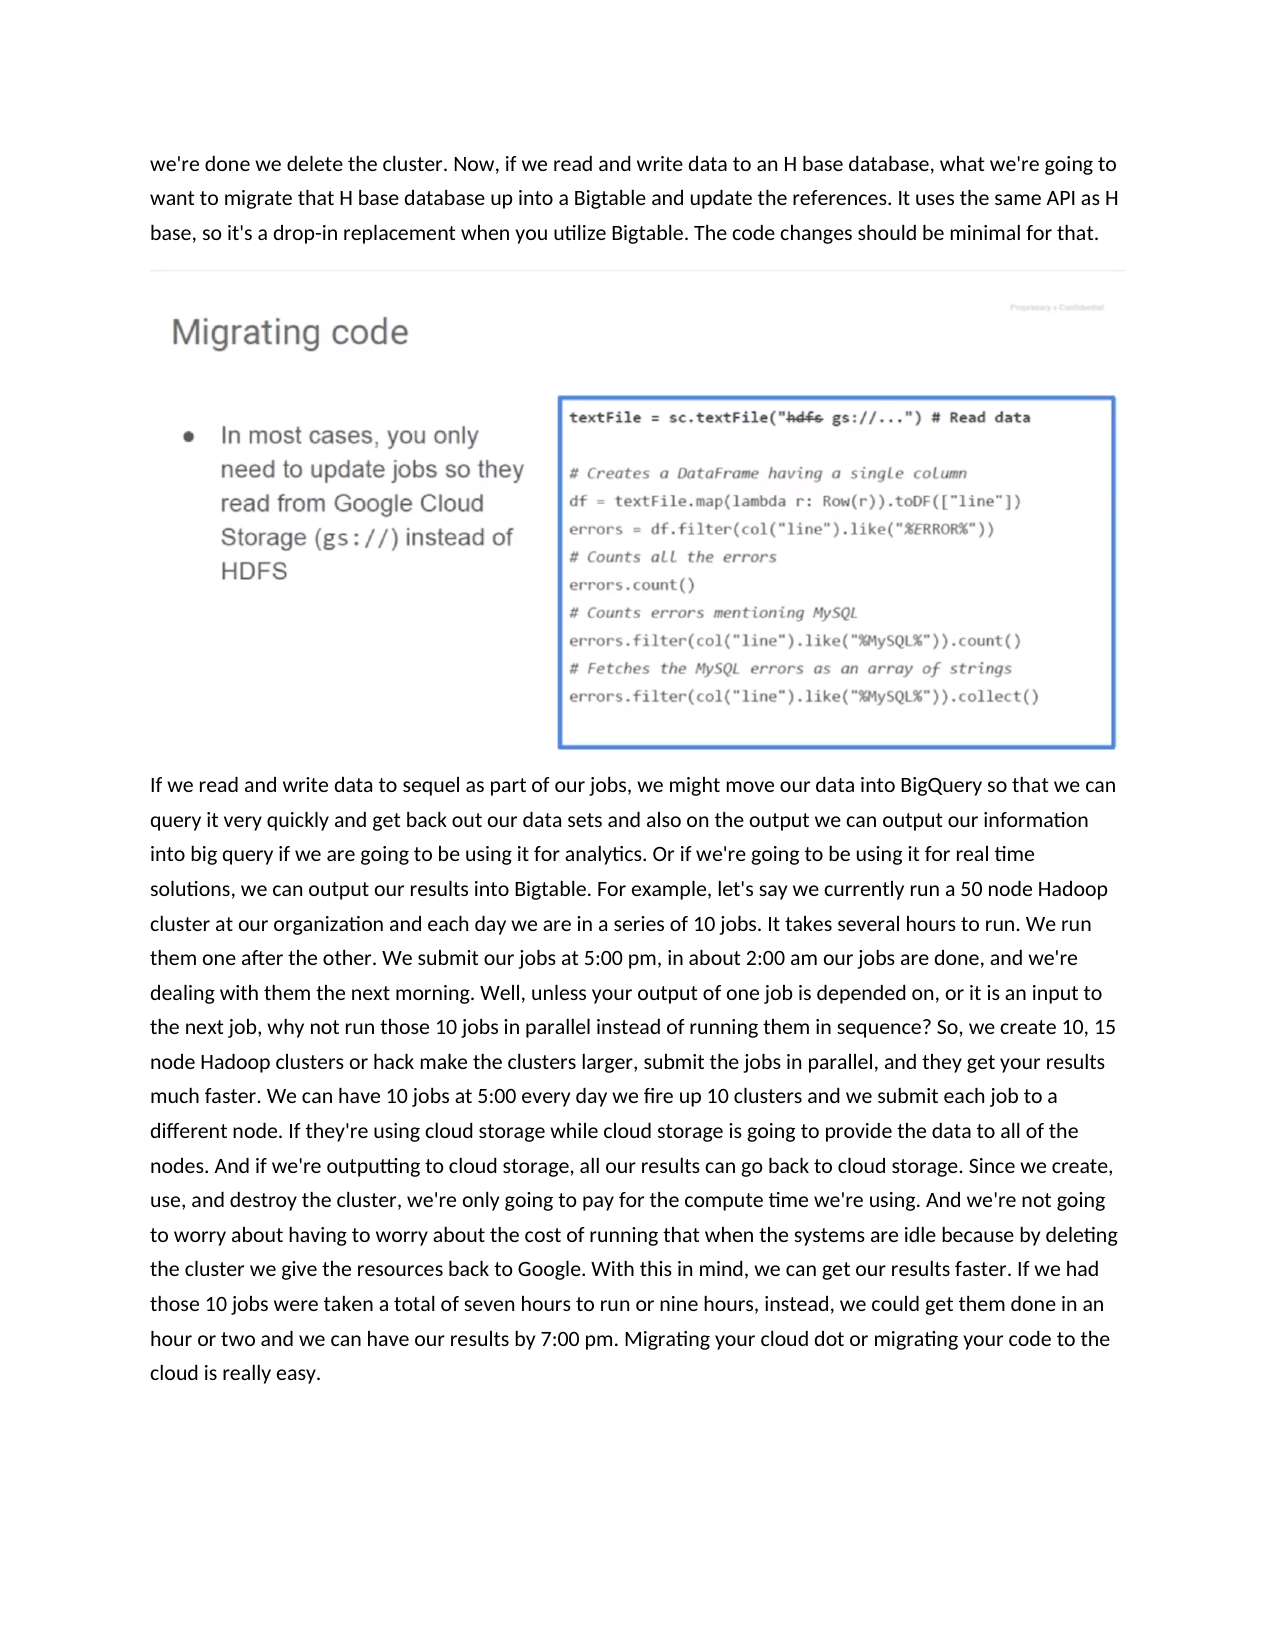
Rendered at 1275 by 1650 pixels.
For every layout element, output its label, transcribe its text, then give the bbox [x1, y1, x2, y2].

picture [150, 270, 1125, 764]
text If we read and write data to sequel as part of our jobs, we might move our data into BigQuery so that we can query it very quickly and get back out our data sets and also on the output we can output our information into big query if we are going to be using it for analytics. Or if we're going to be using it for real time solutions, we can output our results into Bigtable. For example, let's say we currently run a 50 node Hadoop cluster at our organization and each day we are in a series of 10 jobs. It takes several hours to run. We run them one after the other. We submit our jobs at 5:00 pm, in about 2:00 am our jobs are done, and we're dealing with them the next morning. Well, unless your output of one job is depended on, or it is an input to the next job, why not run those 10 jobs in parallel instead of running them in sequence? So, we create 10, 15 node Hadoop clusters or hack make the clusters larger, submit the jobs in parallel, and they get your results much faster. We can have 10 jobs at 5:00 every day we fire up 10 clusters and we submit each job to a different node. If they're using cloud storage while cloud storage is going to provide the data to all of the nodes. And if we're outputting to cloud storage, all our results can go back to cloud storage. Since we create, use, and destroy the cluster, we're only going to pay for the compute time we're using. And we're not going to worry about having to worry about the cost of running that when the systems are idle because by deleting the cluster we give the resources back to Google. With this in mind, we can get our results faster. If we had those 10 jobs were taken a total of seven hours to run or nine hours, instead, we could get them done in an hour or two and we can have our results by 7:00 pm. Migrating your cloud dot or migrating your code to the cloud is really easy. [150, 764, 1125, 1386]
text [150, 150, 1125, 246]
